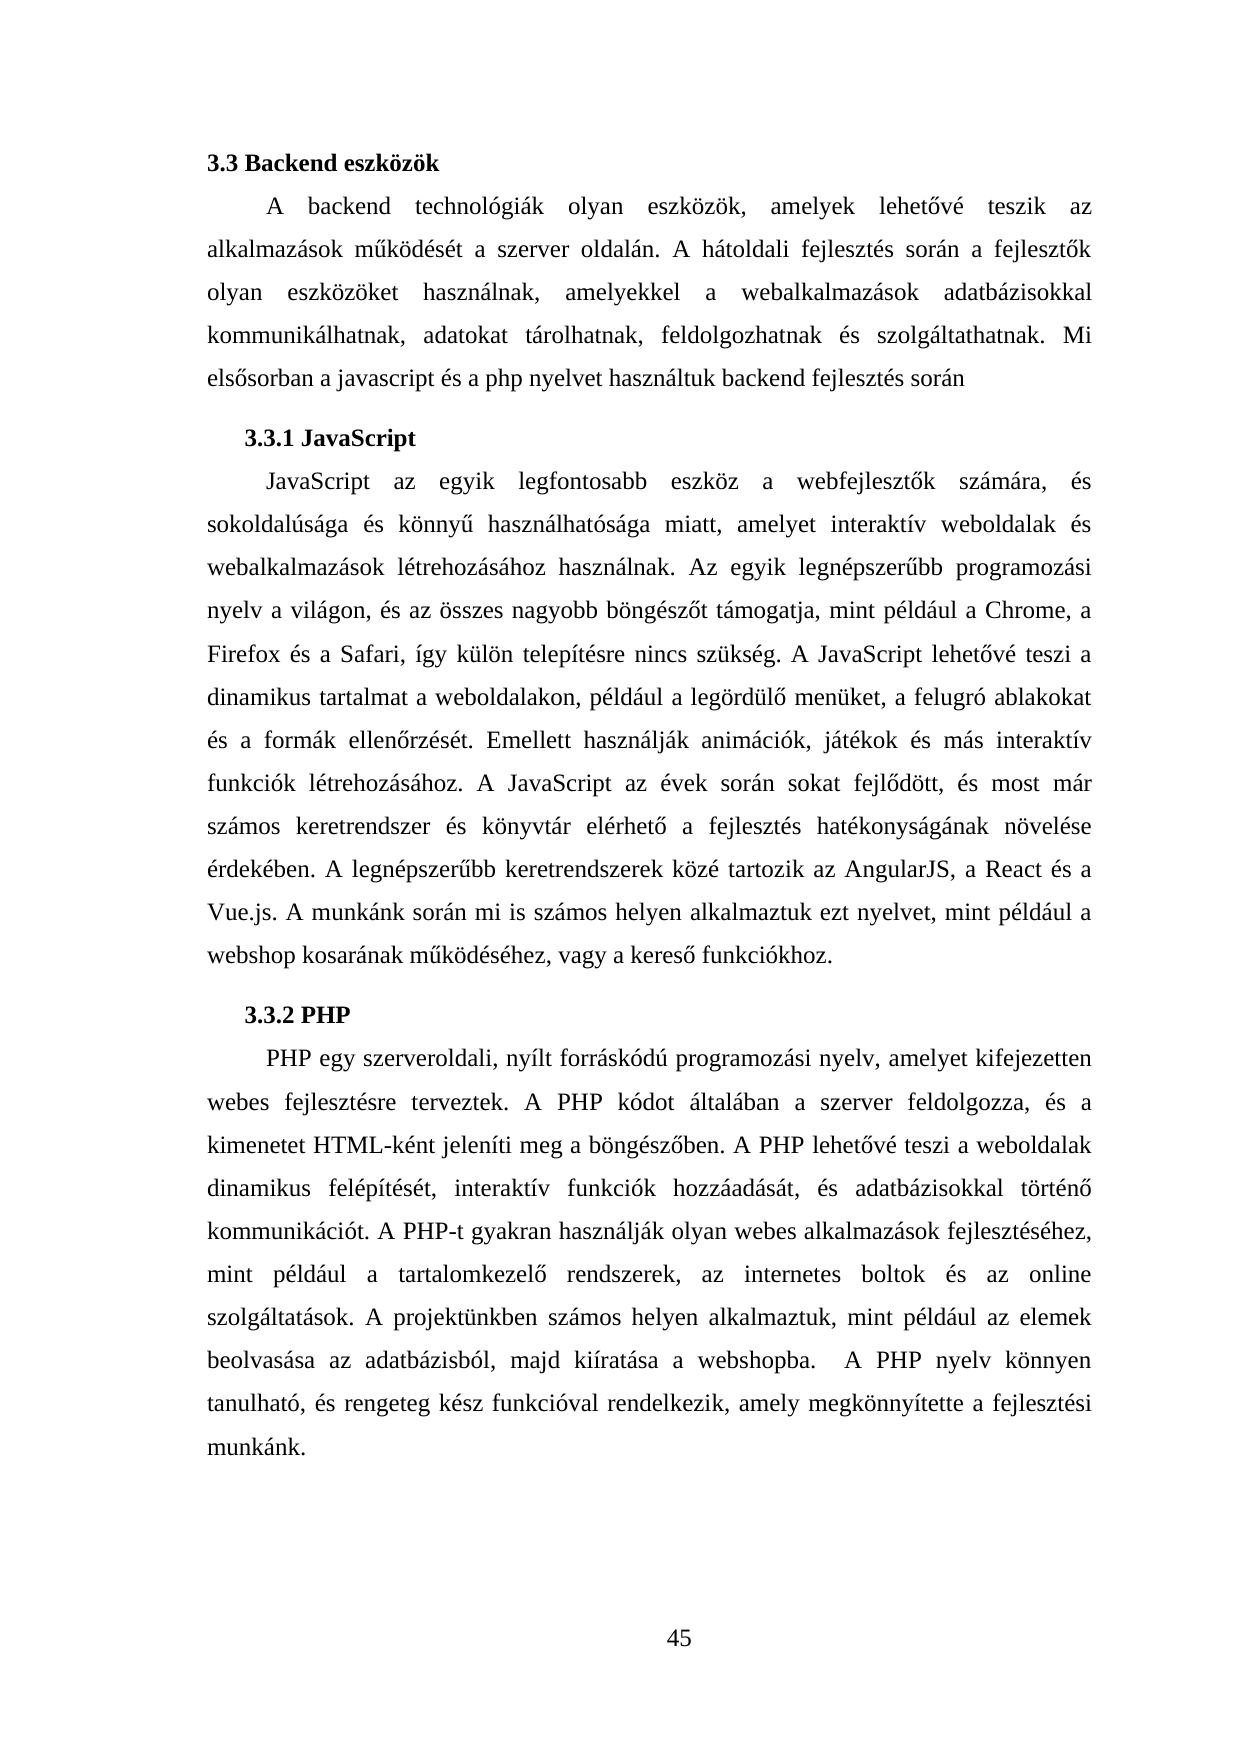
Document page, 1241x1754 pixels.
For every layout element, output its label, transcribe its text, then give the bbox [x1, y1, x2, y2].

text A backend technológiák olyan eszközök, amelyek lehetővé teszik az alkalmazások működését a szerver oldalán. A hátoldali fejlesztés során a fejlesztők olyan eszközöket használnak, amelyekkel a webalkalmazások adatbázisokkal kommunikálhatnak, adatokat tárolhatnak, feldolgozhatnak és szolgáltathatnak. Mi elsősorban a javascript és a php nyelvet használtuk backend fejlesztés során [207, 191, 1092, 392]
text PHP egy szerveroldali, nyílt forráskódú programozási nyelv, amelyet kifejezetten webes fejlesztésre terveztek. A PHP kódot általában a szerver feldolgozza, és a kimenetet HTML-ként jeleníti meg a böngészőben. A PHP lehetővé teszi a weboldalak dinamikus felépítését, interaktív funkciók hozzáadását, és adatbázisokkal történő kommunikációt. A PHP-t gyakran használják olyan webes alkalmazások fejlesztéséhez, mint például a tartalomkezelő rendszerek, az internetes boltok és az online szolgáltatások. A projektünkben számos helyen alkalmaztuk, mint például az elemek beolvasása az adatbázisból, majd kiíratása a webshopba. A PHP nyelv könnyen tanulható, és rengeteg kész funkcióval rendelkezik, amely megkönnyítette a fejlesztési munkánk. [207, 1043, 1092, 1460]
subtitle 3.3.1 JavaScript [207, 423, 1092, 452]
text JavaScript az egyik legfontosabb eszköz a webfejlesztők számára, és sokoldalúsága és könnyű használhatósága miatt, amelyet interaktív weboldalak és webalkalmazások létrehozásához használnak. Az egyik legnépszerűbb programozási nyelv a világon, és az összes nagyobb böngészőt támogatja, mint például a Chrome, a Firefox és a Safari, így külön telepítésre nincs szükség. A JavaScript lehetővé teszi a dinamikus tartalmat a weboldalakon, például a legördülő menüket, a felugró ablakokat és a formák ellenőrzését. Emellett használják animációk, játékok és más interaktív funkciók létrehozásához. A JavaScript az évek során sokat fejlődött, és most már számos keretrendszer és könyvtár elérhető a fejlesztés hatékonyságának növelése érdekében. A legnépszerűbb keretrendszerek közé tartozik az AngularJS, a React és a Vue.js. A munkánk során mi is számos helyen alkalmaztuk ezt nyelvet, mint például a webshop kosarának működéséhez, vagy a kereső funkciókhoz. [207, 466, 1092, 969]
subtitle Backend eszközök [207, 148, 1092, 176]
subtitle 3.3.2 PHP [207, 1000, 1092, 1029]
